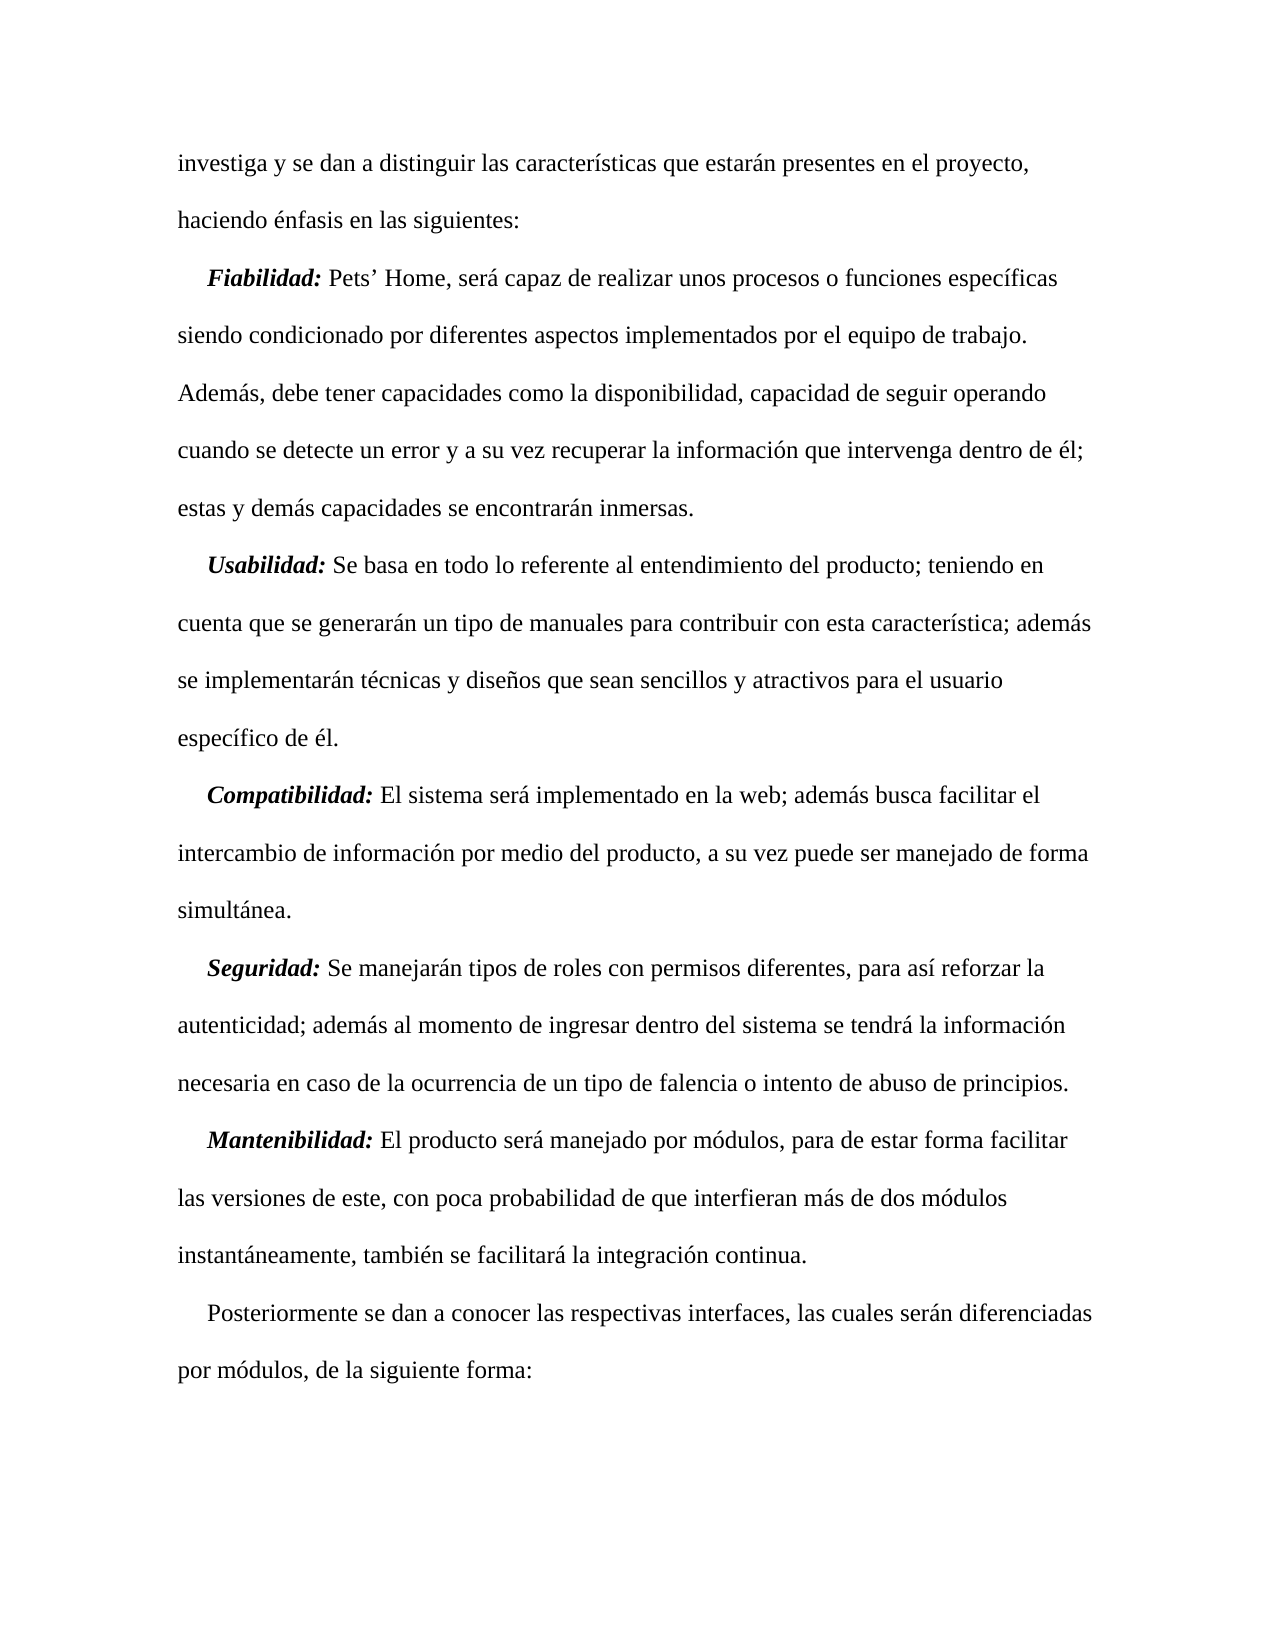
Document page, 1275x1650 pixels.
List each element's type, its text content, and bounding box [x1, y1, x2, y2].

text Compatibilidad: El sistema será implementado en la web; además busca facilitar el intercambio de información por medio del producto, a su vez puede ser manejado de forma simultánea. [177, 780, 1098, 924]
text Seguridad: Se manejarán tipos de roles con permisos diferentes, para así reforzar la autenticidad; además al momento de ingresar dentro del sistema se tendrá la información necesaria en caso de la ocurrencia de un tipo de falencia o intento de abuso de principios. [177, 953, 1098, 1096]
text Mantenibilidad: El producto será manejado por módulos, para de estar forma facilitar las versiones de este, con poca probabilidad de que interfieran más de dos módulos instantáneamente, también se facilitará la integración continua. [177, 1125, 1098, 1269]
text Fiabilidad: Pets’ Home, será capaz de realizar unos procesos o funciones específicas siendo condicionado por diferentes aspectos implementados por el equipo de trabajo. Además, debe tener capacidades como la disponibilidad, capacidad de seguir operando cuando se detecte un error y a su vez recuperar la información que intervenga dentro de él; estas y demás capacidades se encontrarán inmersas. [177, 263, 1098, 521]
text Usabilidad: Se basa en todo lo referente al entendimiento del producto; teniendo en cuenta que se generarán un tipo de manuales para contribuir con esta característica; además se implementarán técnicas y diseños que sean sencillos y atractivos para el usuario específico de él. [177, 550, 1098, 751]
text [177, 148, 1098, 234]
text Posteriormente se dan a conocer las respectivas interfaces, las cuales serán diferenciadas por módulos, de la siguiente forma: [177, 1298, 1098, 1384]
